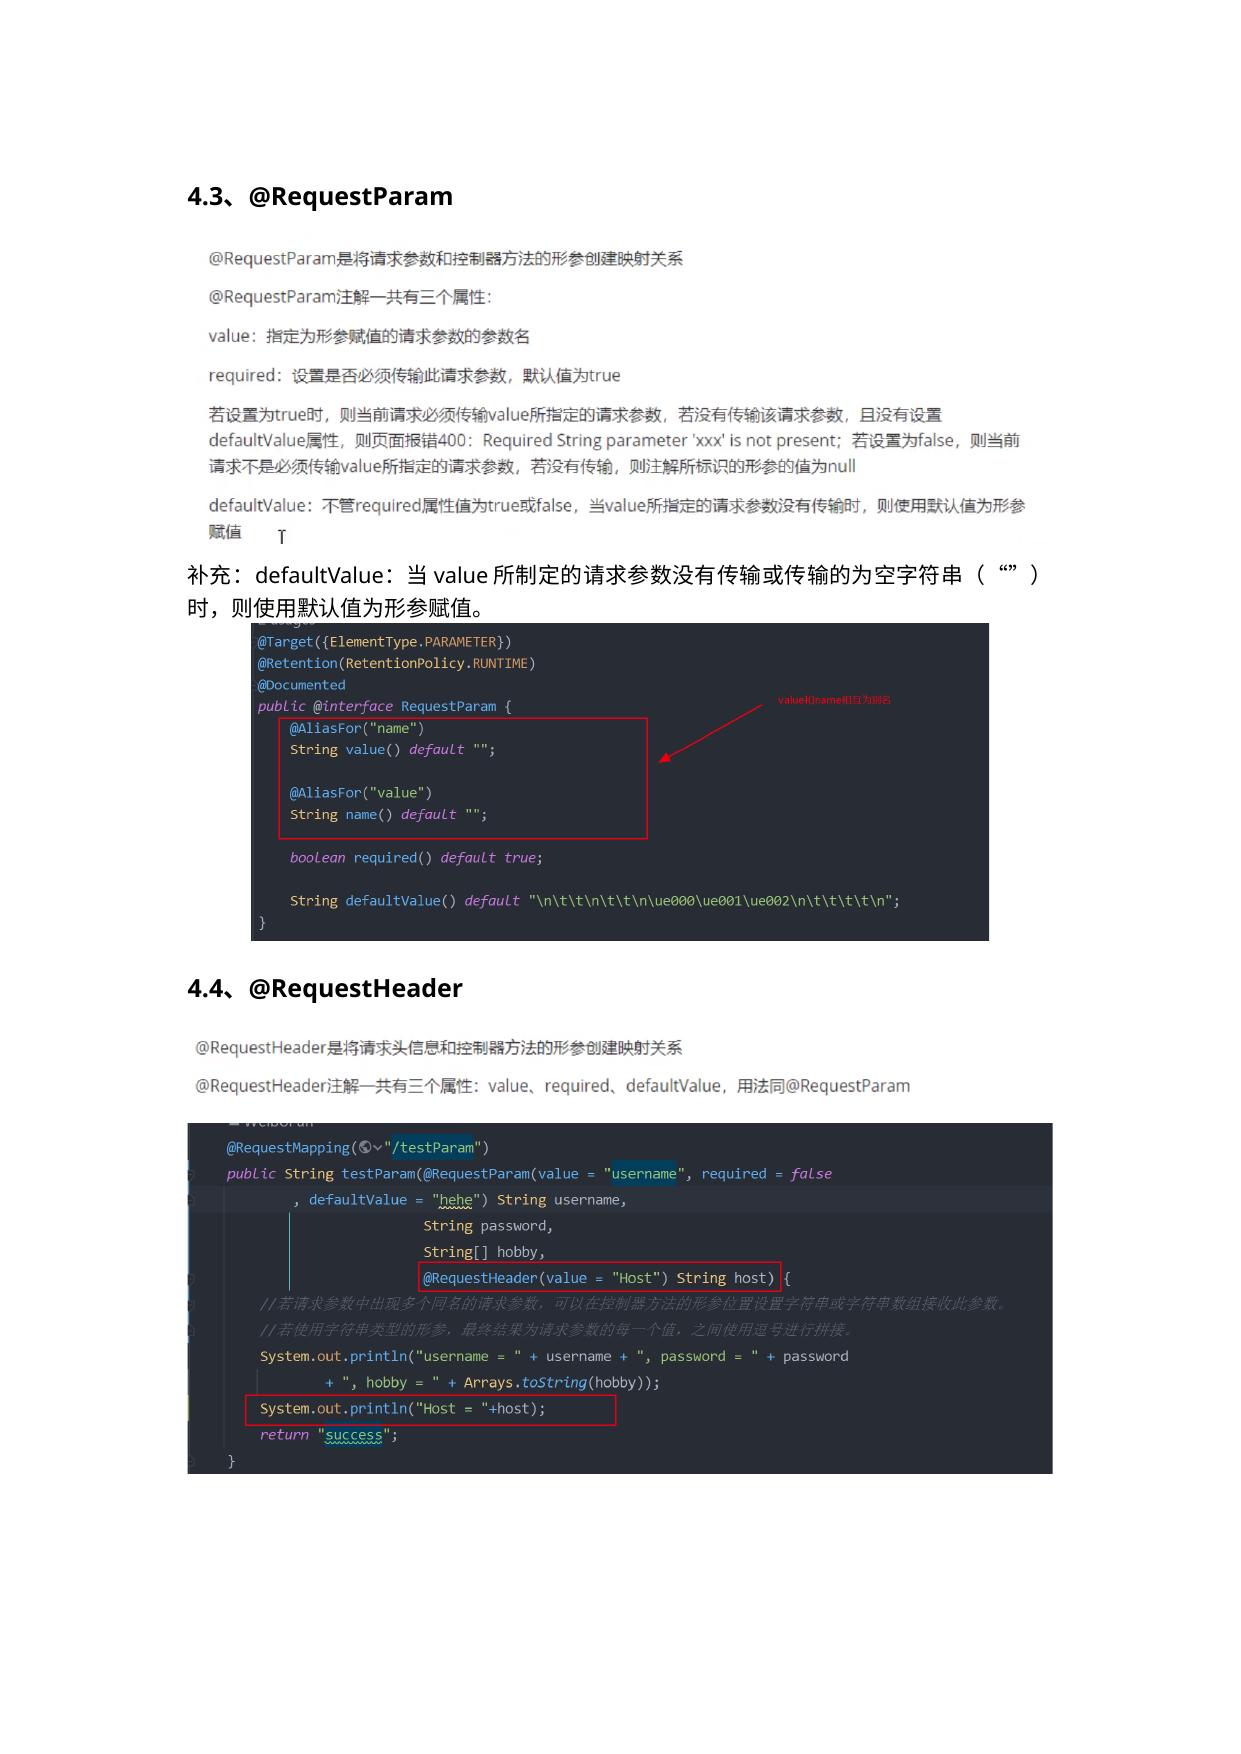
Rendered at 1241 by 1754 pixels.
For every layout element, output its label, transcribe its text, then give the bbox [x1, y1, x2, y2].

subtitle 4.3、@RequestParam [187, 162, 1053, 227]
text 补充：defaultValue：当value所制定的请求参数没有传输或传输的为空字符串（“”）时，则使用默认值为形参赋值。 [187, 558, 1053, 623]
subtitle 4.4、@RequestHeader [187, 954, 1053, 1019]
picture [187, 1025, 1053, 1109]
picture [251, 623, 990, 941]
picture [187, 233, 1053, 544]
picture [187, 1123, 1053, 1474]
